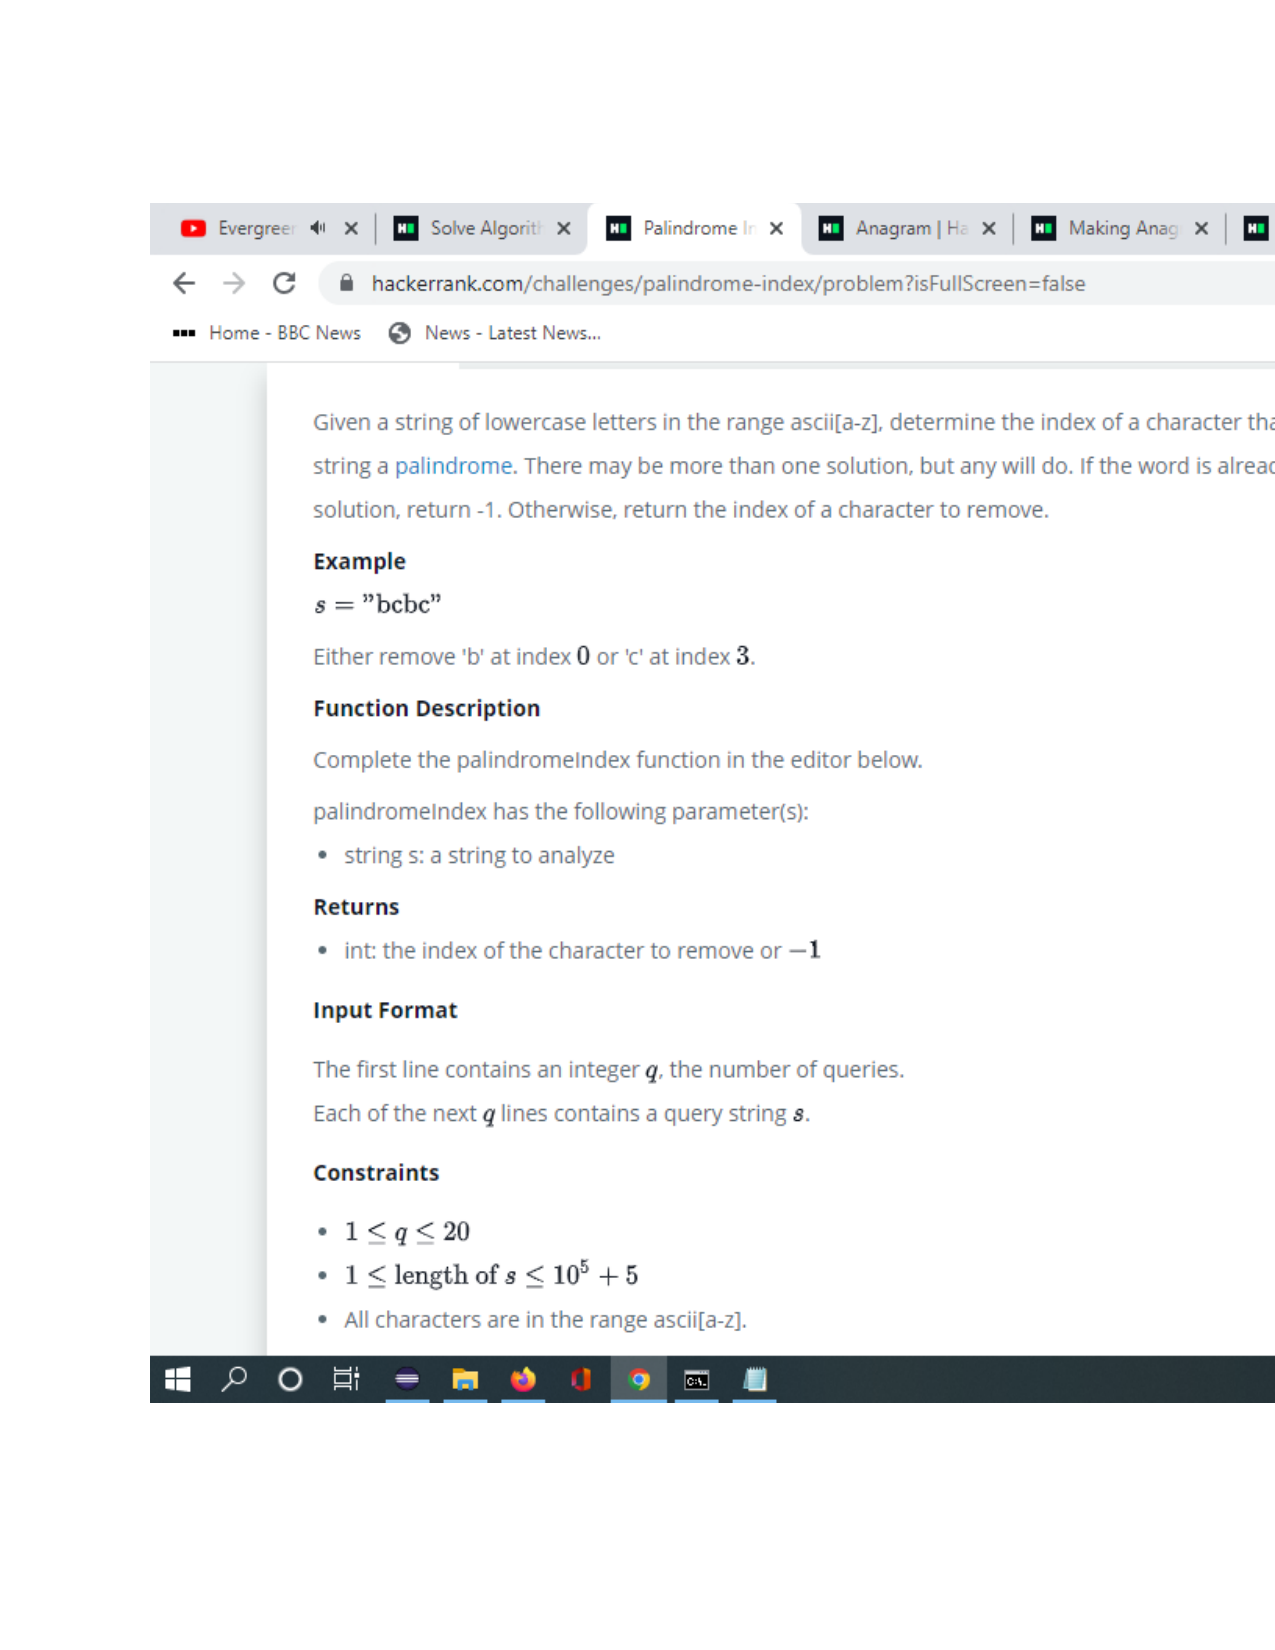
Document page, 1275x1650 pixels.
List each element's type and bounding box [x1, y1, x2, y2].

picture [150, 203, 1275, 1403]
